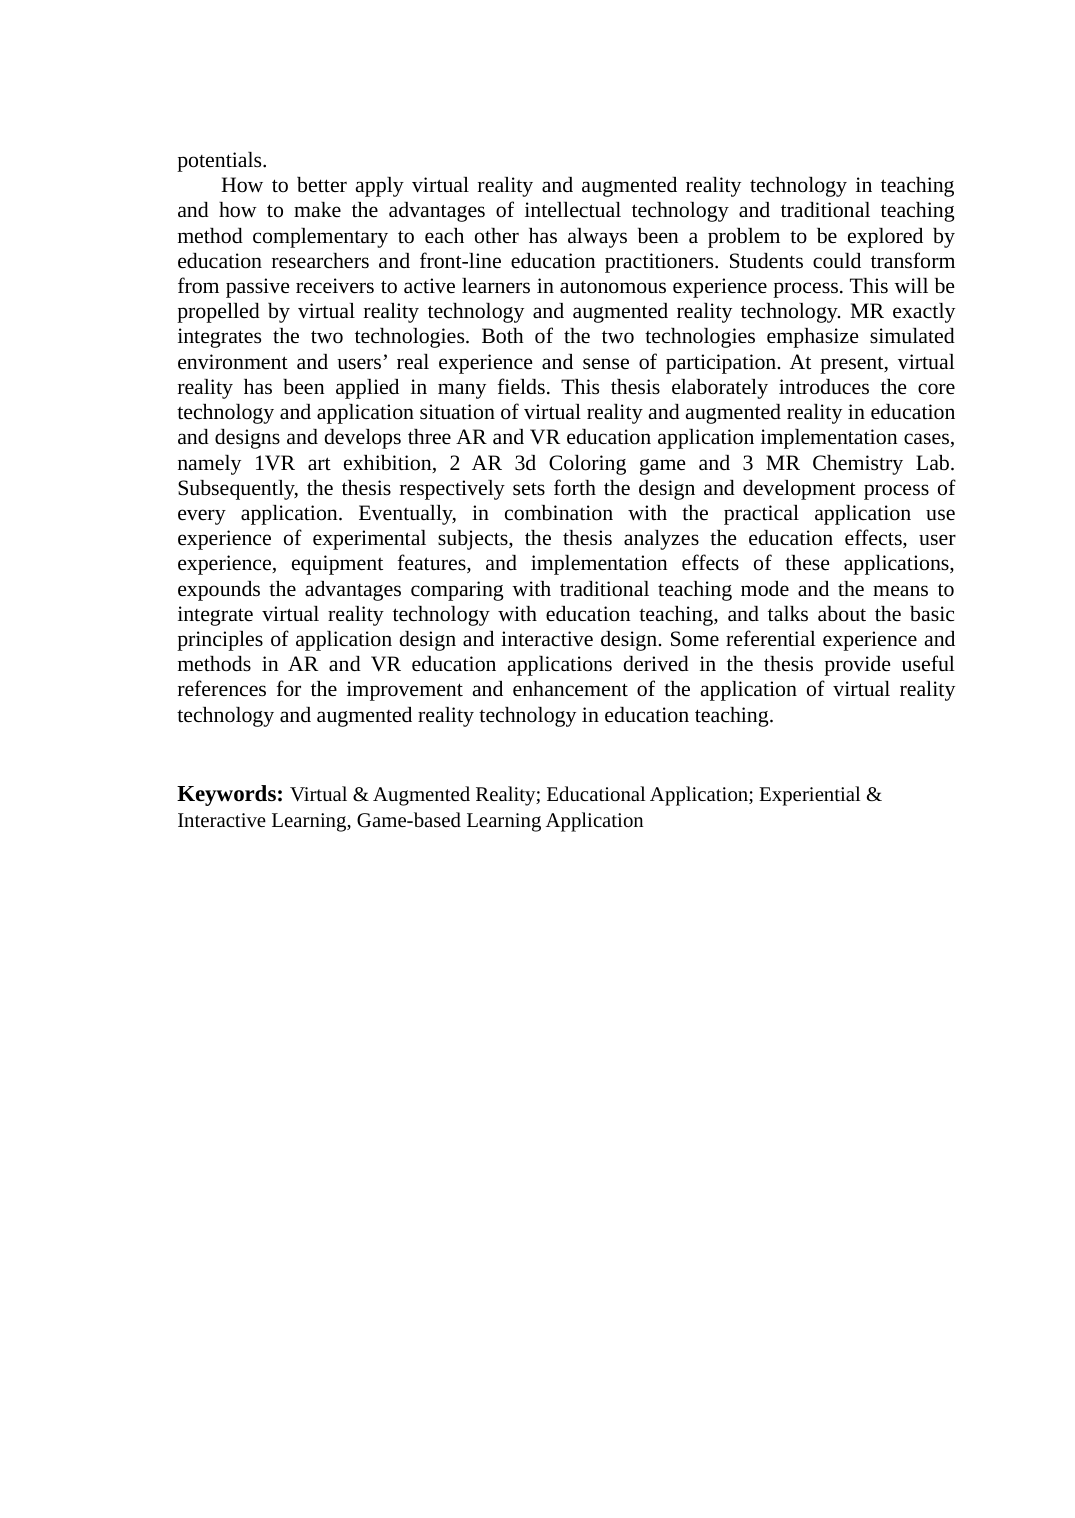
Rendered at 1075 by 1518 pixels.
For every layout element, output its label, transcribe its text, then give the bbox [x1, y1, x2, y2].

text How to better apply virtual reality and augmented reality technology in teaching and how to make the advantages of intellectual technology and traditional teaching method complementary to each other has always been a problem to be explored by education researchers and front-line education practitioners. Students could transform from passive receivers to active learners in autonomous experience process. This will be propelled by virtual reality technology and augmented reality technology. MR exactly integrates the two technologies. Both of the two technologies emphasize simulated environment and users’ real experience and sense of participation. At present, virtual reality has been applied in many fields. This thesis elaborately introduces the core technology and application situation of virtual reality and augmented reality in education and designs and develops three AR and VR education application implementation cases, namely 1VR art exhibition, 2 AR 3d Coloring game and 3 MR Chemistry Lab. Subsequently, the thesis respectively sets forth the design and development process of every application. Eventually, in combination with the practical application use experience of experimental subjects, the thesis analyzes the education effects, user experience, equipment features, and implementation effects of these applications, expounds the advantages comparing with traditional teaching mode and the means to integrate virtual reality technology with education teaching, and talks about the basic principles of application design and interactive design. Some referential experience and methods in AR and VR education applications derived in the thesis provide useful references for the improvement and enhancement of the application of virtual reality technology and augmented reality technology in education teaching. [177, 172, 956, 727]
text Keywords: Virtual & Augmented Reality; Educational Application; Experiential & Interactive Learning, Game-based Learning Application [177, 780, 956, 832]
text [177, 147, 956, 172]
